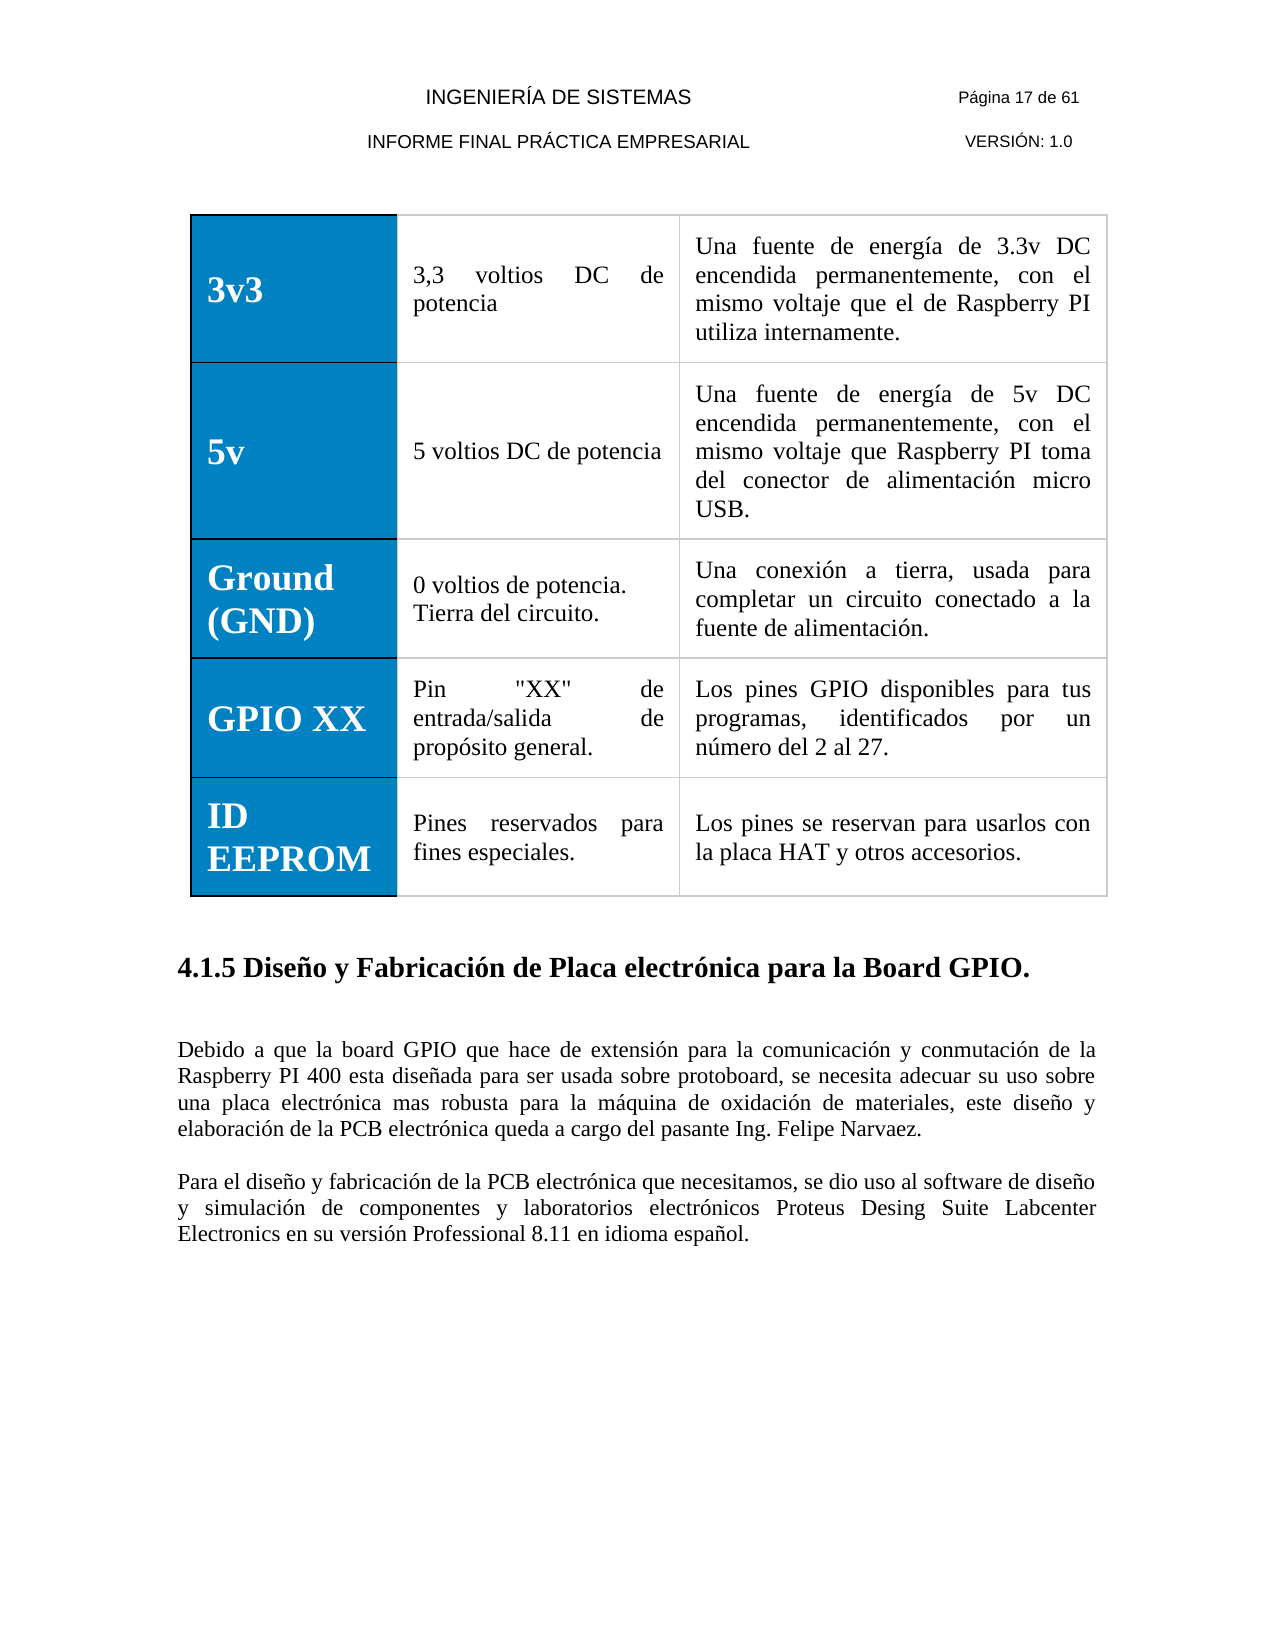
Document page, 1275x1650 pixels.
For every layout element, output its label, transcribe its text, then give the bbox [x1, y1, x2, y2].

table_cell GPIO XX [192, 659, 397, 776]
table_cell Pin "XX" de entrada/salida de propósito general. [398, 659, 679, 776]
text 4.1.5 Diseño y Fabricación de Placa electrónica para la Board GPIO. [177, 950, 1098, 983]
text Debido a que la board GPIO que hace de extensión para la comunicación y conmutación de la Raspberry PI 400 esta diseñada para ser usada sobre protoboard, se necesita adecuar su uso sobre una placa electrónica mas robusta para la máquina de oxidación de materiales, este diseño y elaboración de la PCB electrónica queda a cargo del pasante Ing. Felipe Narvaez. [177, 1036, 1098, 1141]
table_header Una fuente de energía de 3.3v DC encendida permanentemente, con el mismo voltaje que el de Raspberry PI utiliza internamente. [680, 216, 1106, 362]
table_cell Ground (GND) [192, 540, 397, 657]
text Para el diseño y fabricación de la PCB electrónica que necesitamos, se dio uso al software de diseño y simulación de componentes y laboratorios electrónicos Proteus Desing Suite Labcenter Electronics en su versión Professional 8.11 en idioma español. [177, 1168, 1098, 1247]
table_cell Los pines GPIO disponibles para tus programas, identificados por un número del 2 al 27. [680, 659, 1106, 776]
table_cell 5 voltios DC de potencia [398, 363, 679, 538]
table_cell 5v [192, 363, 397, 538]
table_header 3v3 [192, 216, 397, 362]
table_cell 0 voltios de potencia. Tierra del circuito. [398, 540, 679, 657]
table_cell ID EEPROM [192, 778, 397, 895]
table_cell Los pines se reservan para usarlos con la placa HAT y otros accesorios. [680, 778, 1106, 895]
table_cell Pines reservados para fines especiales. [398, 778, 679, 895]
table_header 3,3 voltios DC de potencia [398, 216, 679, 362]
table_cell Una conexión a tierra, usada para completar un circuito conectado a la fuente de alimentación. [680, 540, 1106, 657]
table_cell Una fuente de energía de 5v DC encendida permanentemente, con el mismo voltaje que Raspberry PI toma del conector de alimentación micro USB. [680, 363, 1106, 538]
